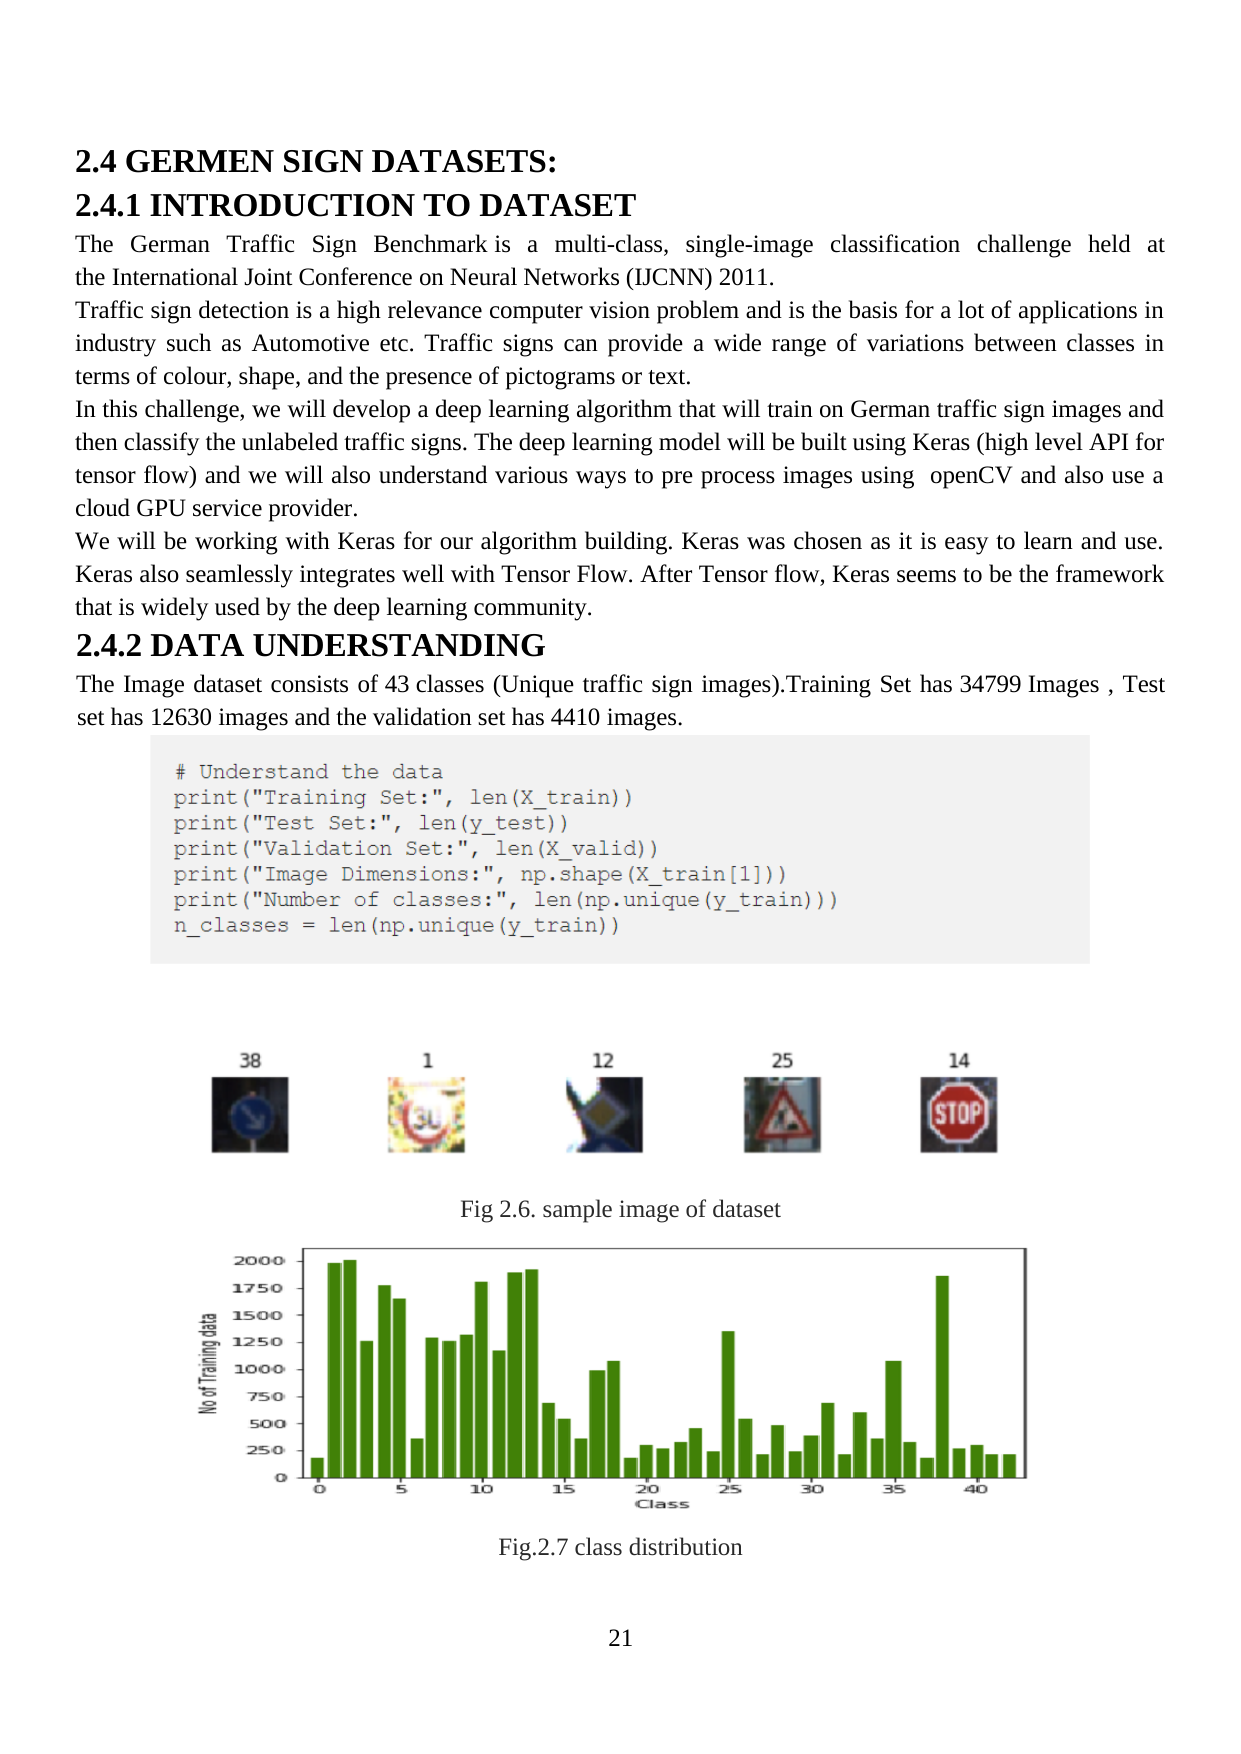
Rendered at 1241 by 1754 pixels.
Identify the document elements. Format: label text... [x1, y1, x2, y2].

text The German Traffic Sign Benchmark is a multi-class, single-image classification challenge held at the International Joint Conference on Neural Networks (IJCNN) 2011. [75, 258, 1165, 291]
text Fig 2.6. sample image of dataset [76, 1194, 1165, 1223]
subtitle 2.4.2 DATA UNDERSTANDING [76, 625, 1167, 664]
text Traffic sign detection is a high relevance computer vision problem and is the basis for a lot of applications in industry such as Automotive etc. Traffic signs can provide a wide range of variations between classes in terms of colour, shape, and the presence of pictograms or text. [75, 295, 1165, 390]
text In this challenge, we will develop a deep learning algorithm that will train on German traffic sign images and then classify the unlabeled traffic signs. The deep learning model will be built using Keras (high level API for tensor flow) and we will also understand various ways to pre process images using openCV and also use a cloud GPU service provider. [75, 394, 1165, 522]
picture [193, 1242, 1048, 1513]
picture [150, 735, 1091, 1176]
text 2.4 GERMEN SIGN DATASETS: [75, 141, 1165, 179]
text 2.4.1 INTRODUCTION TO DATASET [75, 185, 1165, 223]
text We will be working with Keras for our algorithm building. Keras was chosen as it is easy to learn and use. Keras also seamlessly integrates well with Tensor Flow. After Tensor flow, Keras seems to be the framework that is widely used by the deep learning community. [75, 526, 1165, 621]
text The Image dataset consists of 43 classes (Unique traffic sign images).Training Set has 34799 Images , Test set has 12630 images and the validation set has 4410 images. [76, 669, 1165, 731]
text Fig.2.7 class distribution [76, 1532, 1165, 1561]
